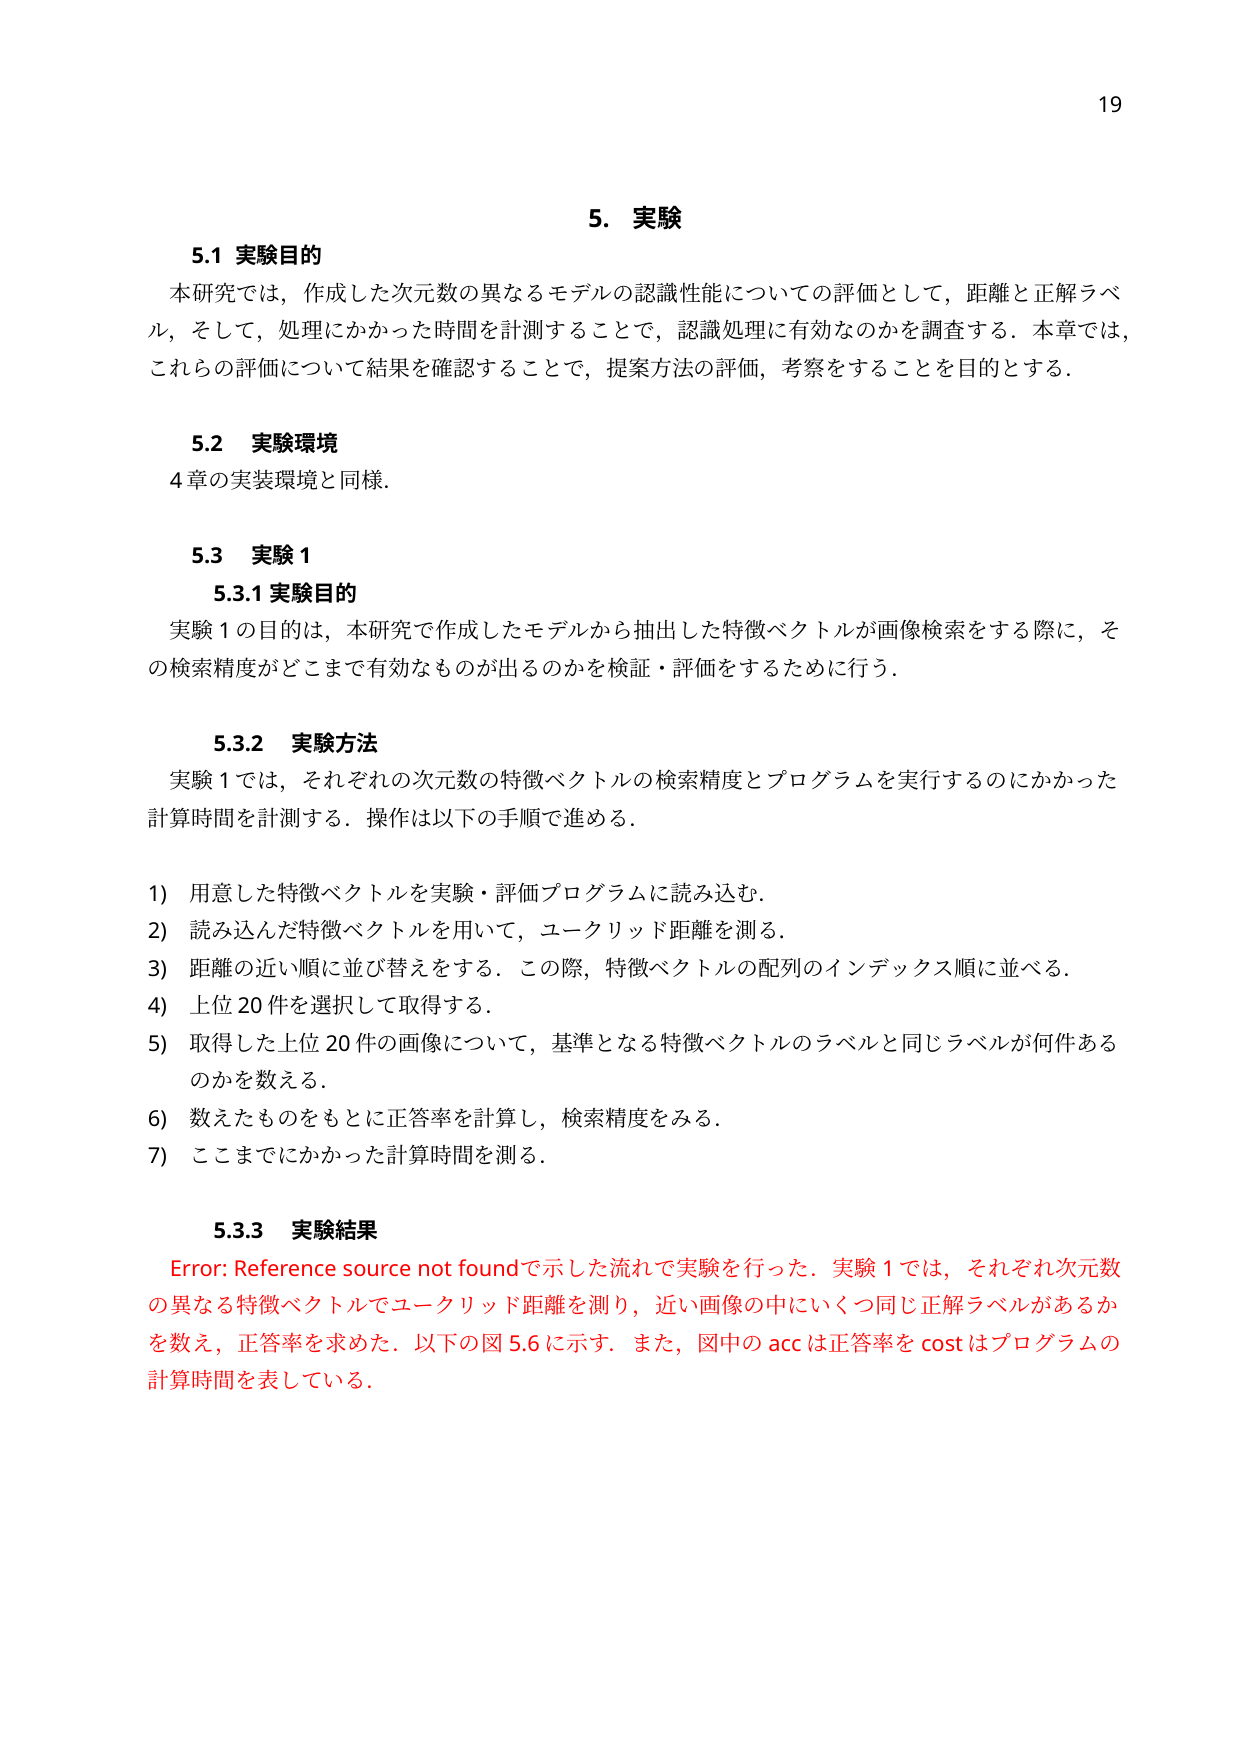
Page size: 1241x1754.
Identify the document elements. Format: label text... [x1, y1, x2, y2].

subtitle 実験結果 [169, 1211, 1100, 1248]
list ここまでにかかった計算時間を測る． [148, 1136, 1122, 1173]
subtitle 実験環境 [191, 423, 1122, 461]
subtitle 実験 [148, 198, 1122, 236]
text 4章の実装環境と同様． [148, 461, 1122, 498]
subtitle 実験目的 [169, 573, 1100, 611]
list 数えたものをもとに正答率を計算し，検索精度をみる． [148, 1098, 1122, 1136]
subtitle 実験1 [191, 536, 1122, 573]
list 用意した特徴ベクトルを実験・評価プログラムに読み込む． [148, 873, 1122, 911]
subtitle 実験目的 [191, 236, 1122, 273]
subtitle 実験方法 [169, 723, 1100, 761]
list 上位20件を選択して取得する． [148, 986, 1122, 1023]
text 本研究では，作成した次元数の異なるモデルの認識性能についての評価として，距離と正解ラベル，そして，処理にかかった時間を計測することで，認識処理に有効なのかを調査する．本章では，これらの評価について結果を確認することで，提案方法の評価，考察をすることを目的とする． [148, 273, 1122, 386]
text 実験1では，それぞれの次元数の特徴ベクトルの検索精度とプログラムを実行するのにかかった計算時間を計測する．操作は以下の手順で進める． [148, 761, 1122, 836]
list 取得した上位20件の画像について，基準となる特徴ベクトルのラベルと同じラベルが何件あるのかを数える． [148, 1023, 1122, 1098]
text 実験1の目的は，本研究で作成したモデルから抽出した特徴ベクトルが画像検索をする際に，その検索精度がどこまで有効なものが出るのかを検証・評価をするために行う． [148, 611, 1122, 686]
list 距離の近い順に並び替えをする．この際，特徴ベクトルの配列のインデックス順に並べる． [148, 948, 1122, 986]
list 読み込んだ特徴ベクトルを用いて，ユークリッド距離を測る. [148, 911, 1122, 948]
